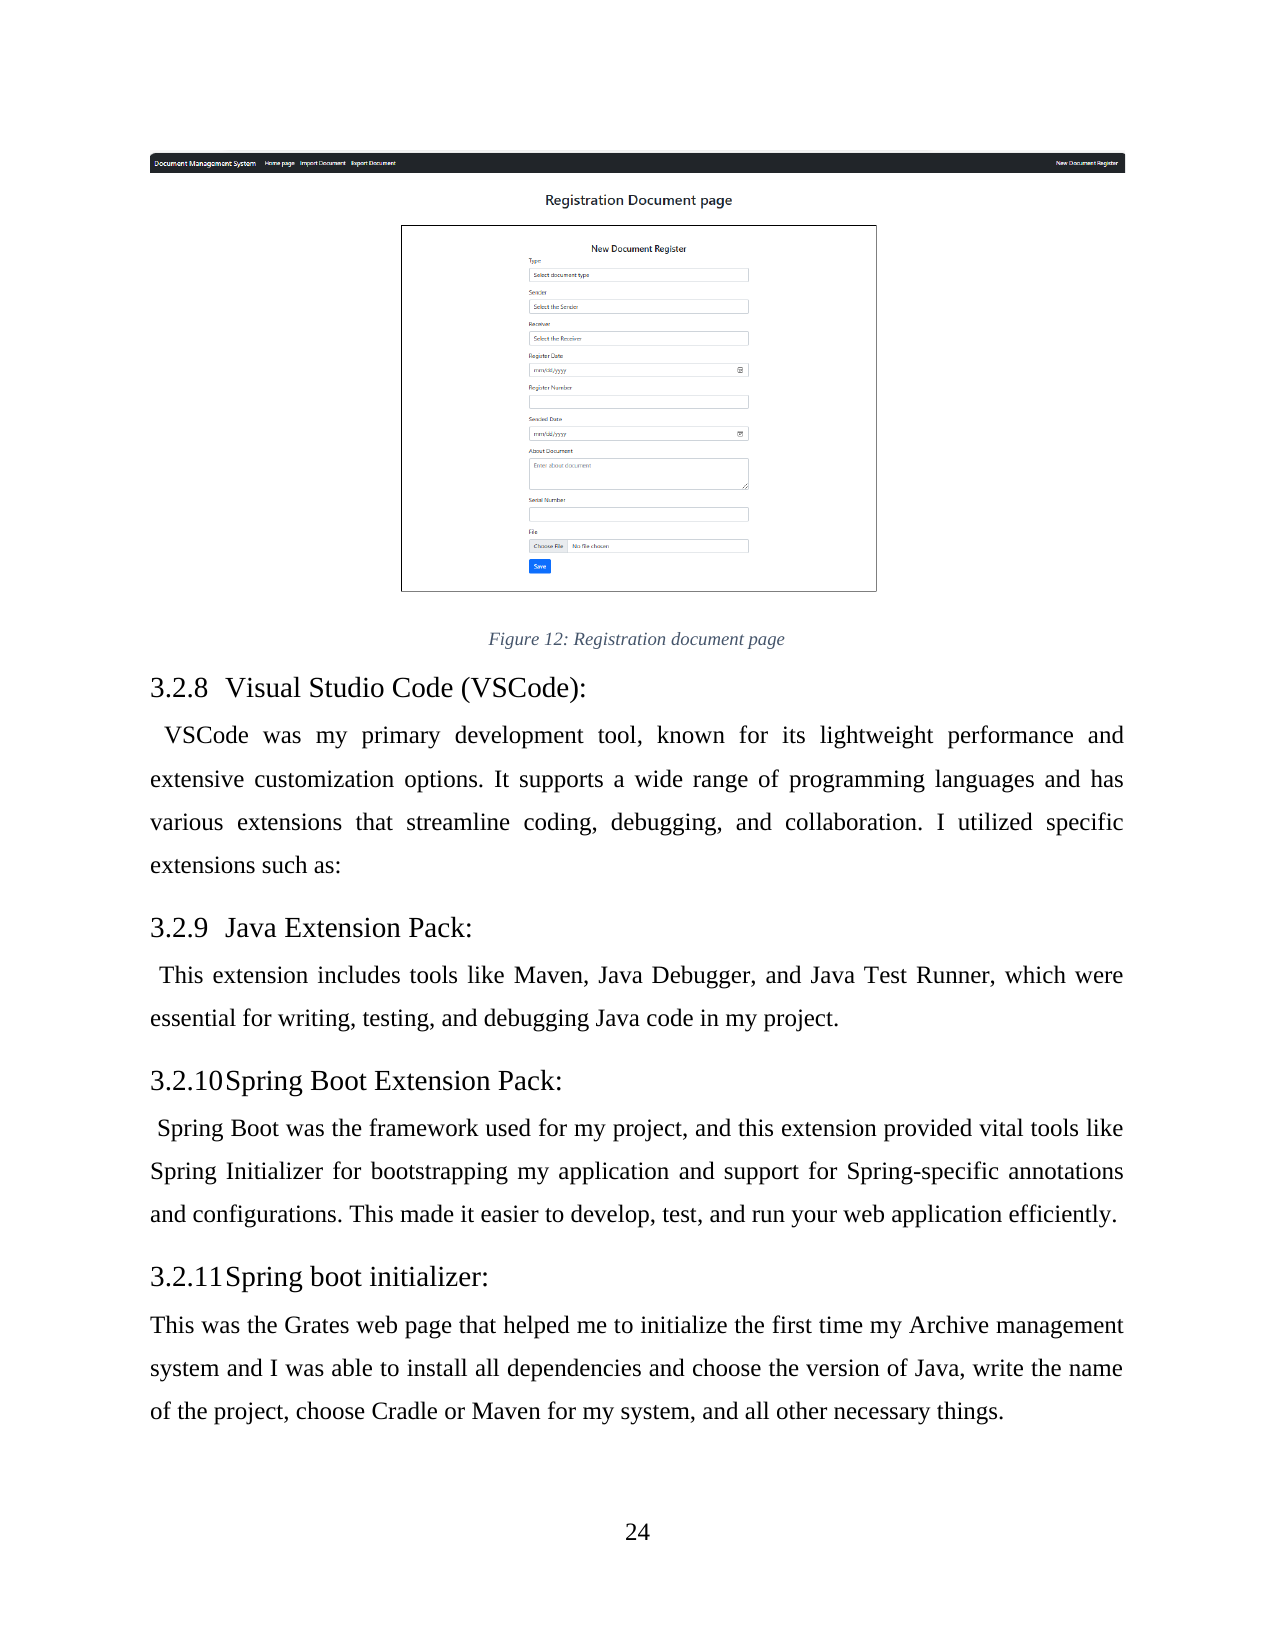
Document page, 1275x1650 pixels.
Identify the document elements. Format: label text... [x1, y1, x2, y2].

subtitle Spring boot initializer: [150, 1259, 1125, 1293]
text Figure 12: Registration document page [150, 628, 1125, 649]
text VSCode was my primary development tool, known for its lightweight performance and extensive customization options. It supports a wide range of programming languages and has various extensions that streamline coding, debugging, and collaboration. I utilized specific extensions such as: [150, 721, 1125, 879]
text Spring Boot was the framework used for my project, and this extension provided vital tools like Spring Initializer for bootstrapping my application and support for Spring-specific annotations and configurations. This made it easier to develop, test, and run your web application efficiently. [150, 1113, 1125, 1228]
subtitle Spring Boot Extension Pack: [150, 1063, 1125, 1097]
text This was the Grates web page that helped me to initialize the first time my Archive management system and I was able to install all dependencies and choose the version of Java, write the name of the project, choose Cradle or Maven for my system, and all other necessary things. [150, 1310, 1125, 1425]
subtitle Java Extension Pack: [150, 910, 1125, 943]
text This extension includes tools like Maven, Java Debugger, and Java Test Runner, which were essential for writing, testing, and debugging Java code in my project. [150, 960, 1125, 1032]
picture [150, 150, 1125, 597]
subtitle Visual Studio Code (VSCode): [150, 670, 1125, 704]
